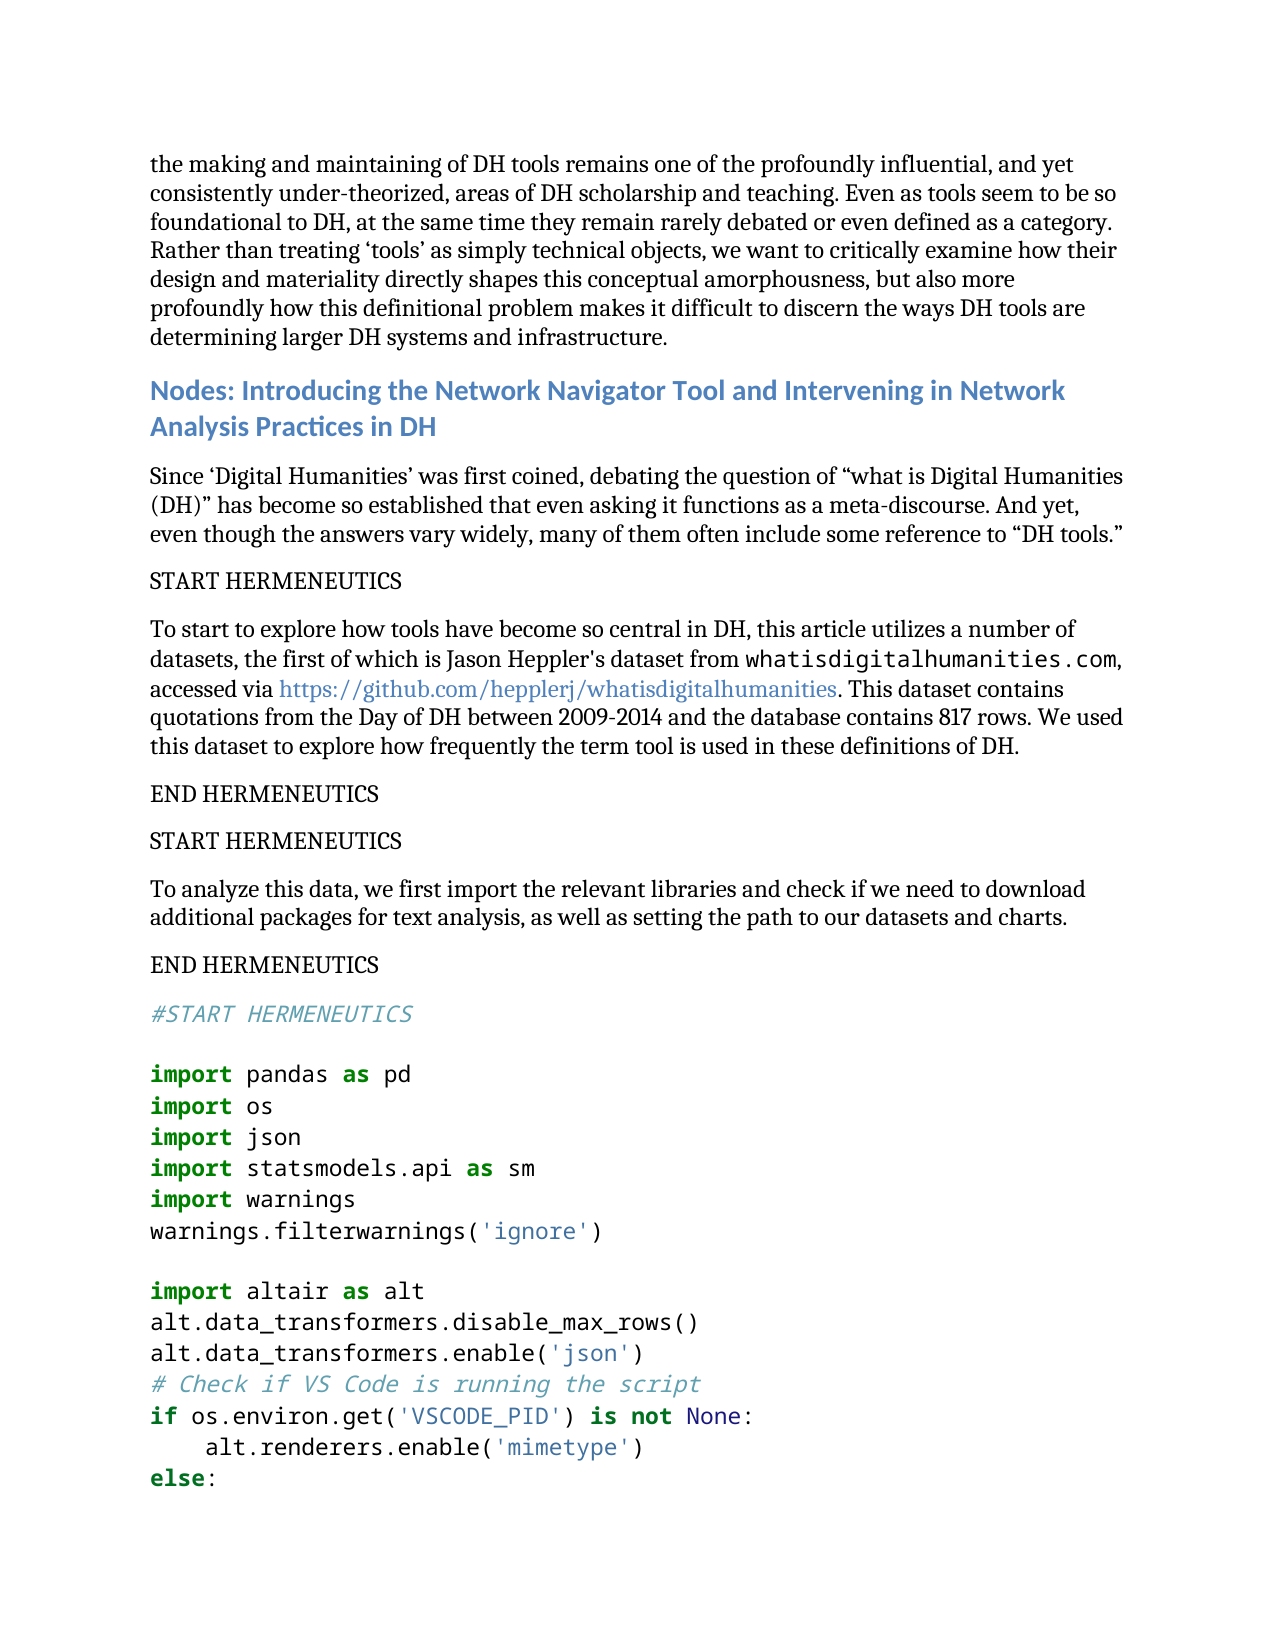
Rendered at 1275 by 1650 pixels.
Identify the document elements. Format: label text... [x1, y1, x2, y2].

text END HERMENEUTICS [150, 779, 1125, 808]
text START HERMENEUTICS [150, 567, 1125, 596]
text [150, 150, 1125, 351]
text To analyze this data, we first import the relevant libraries and check if we need to download additional packages for text analysis, as well as setting the path to our datasets and charts. [150, 874, 1125, 932]
text To start to explore how tools have become so central in DH, this article utilizes a number of datasets, the first of which is Jason Heppler's dataset from whatisdigitalhumanities.com, accessed via https://github.com/hepplerj/whatisdigitalhumanities. This dataset contains quotations from the Day of DH between 2009-2014 and the database contains 817 rows. We used this dataset to explore how frequently the term tool is used in these definitions of DH. [150, 614, 1125, 761]
text END HERMENEUTICS [150, 951, 1125, 979]
subtitle Nodes: Introducing the Network Navigator Tool and Intervening in Network Analysis Practices in DH [150, 372, 1125, 443]
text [150, 998, 1125, 1493]
text START HERMENEUTICS [150, 827, 1125, 856]
text Since ‘Digital Humanities’ was first coined, debating the question of “what is Digital Humanities (DH)” has become so established that even asking it functions as a meta-discourse. And yet, even though the answers vary widely, many of them often include some reference to “DH tools.” [150, 462, 1125, 548]
